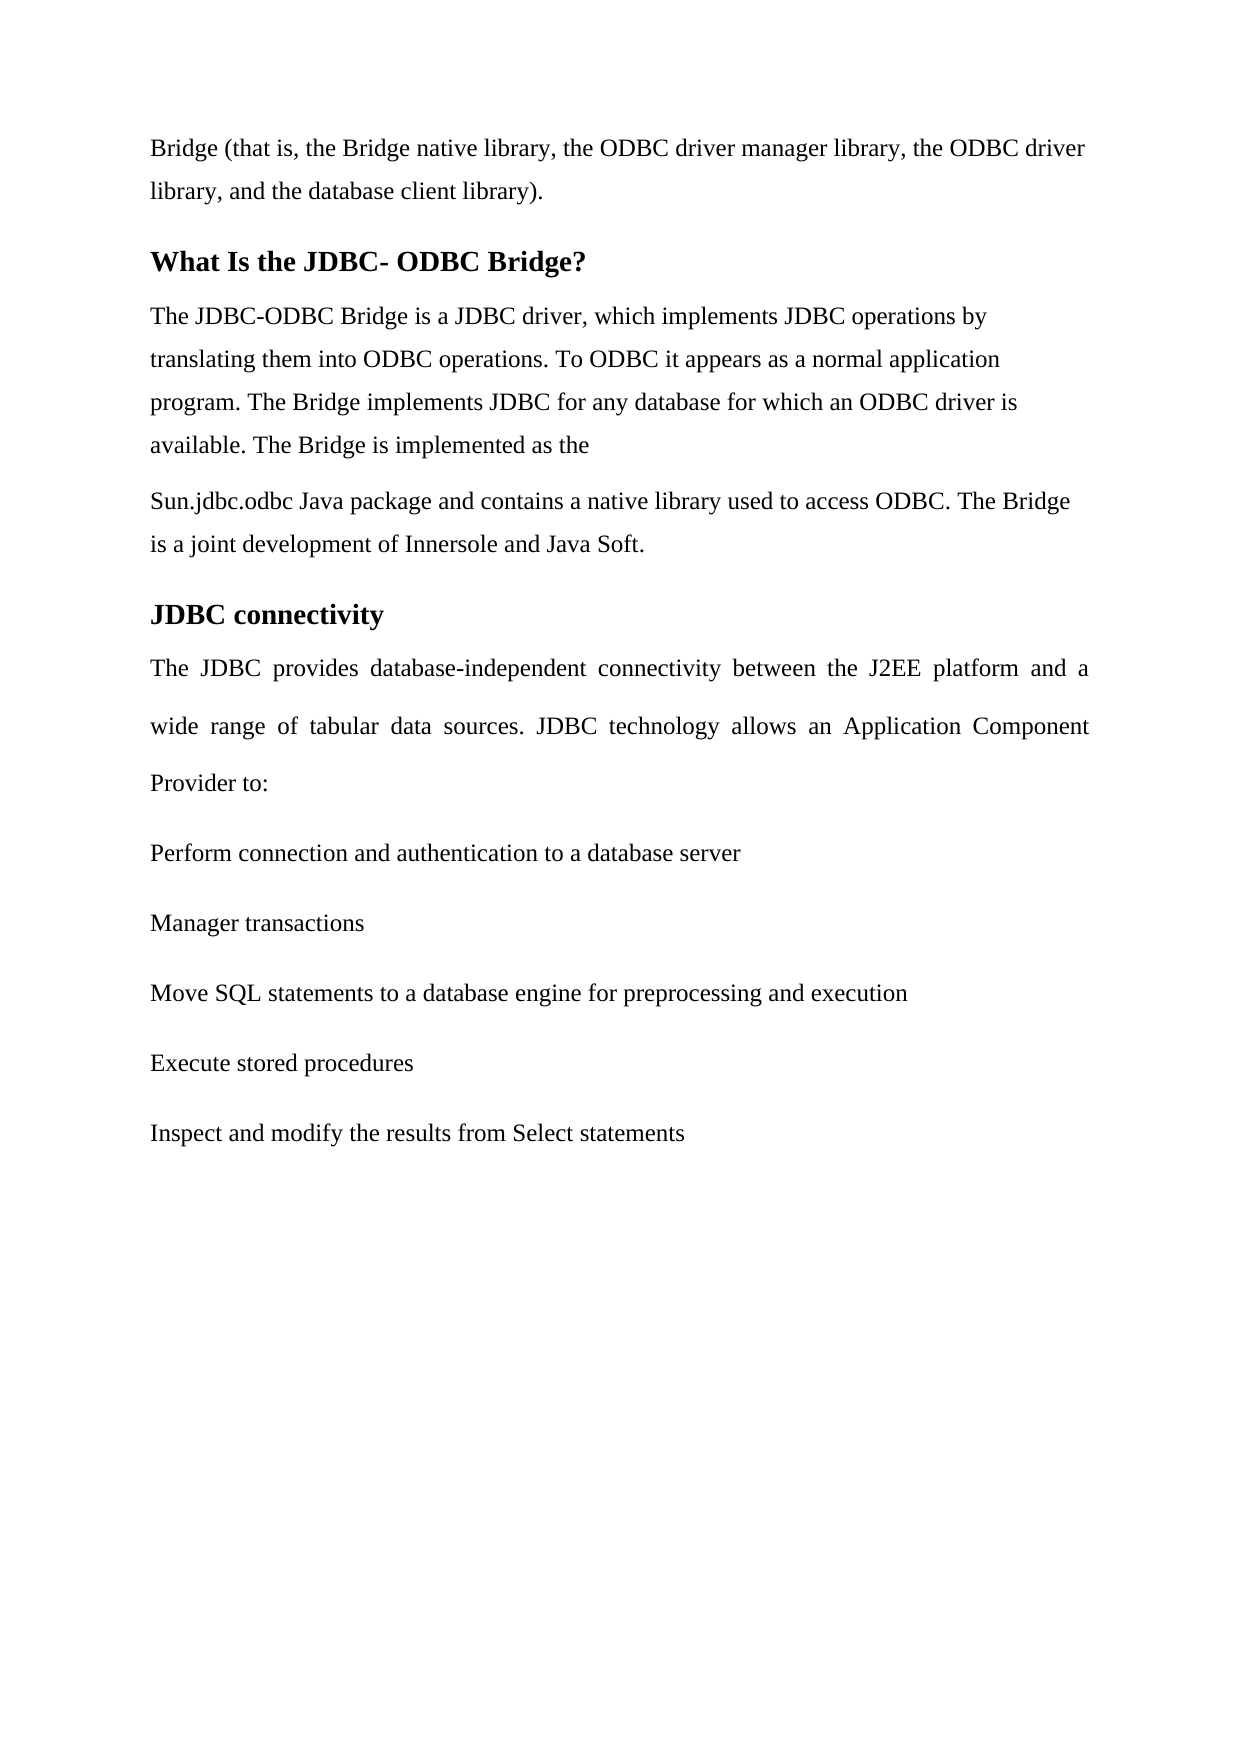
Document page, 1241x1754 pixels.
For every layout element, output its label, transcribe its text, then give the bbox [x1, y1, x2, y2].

text Sun.jdbc.odbc Java package and contains a native library used to access ODBC. The Bridge is a joint development of Innersole and Java Soft. [150, 486, 1090, 558]
text The JDBC-ODBC Bridge is a JDBC driver, which implements JDBC operations by translating them into ODBC operations. To ODBC it appears as a normal application program. The Bridge implements JDBC for any database for which an ODBC driver is available. The Bridge is implemented as the [150, 301, 1090, 459]
text The JDBC provides database-independent connectivity between the J2EE platform and a wide range of tabular data sources. JDBC technology allows an Application Component Provider to: [150, 653, 1090, 797]
subtitle What Is the JDBC- ODBC Bridge? [150, 244, 1090, 278]
text Inspect and modify the results from Select statements [150, 1118, 1090, 1147]
text Execute stored procedures [150, 1048, 1090, 1077]
text Manager transactions [150, 908, 1090, 937]
subtitle JDBC connectivity [150, 597, 1090, 631]
text Move SQL statements to a database engine for preprocessing and execution [150, 978, 1090, 1007]
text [150, 133, 1090, 205]
text Perform connection and authentication to a database server [150, 838, 1090, 867]
